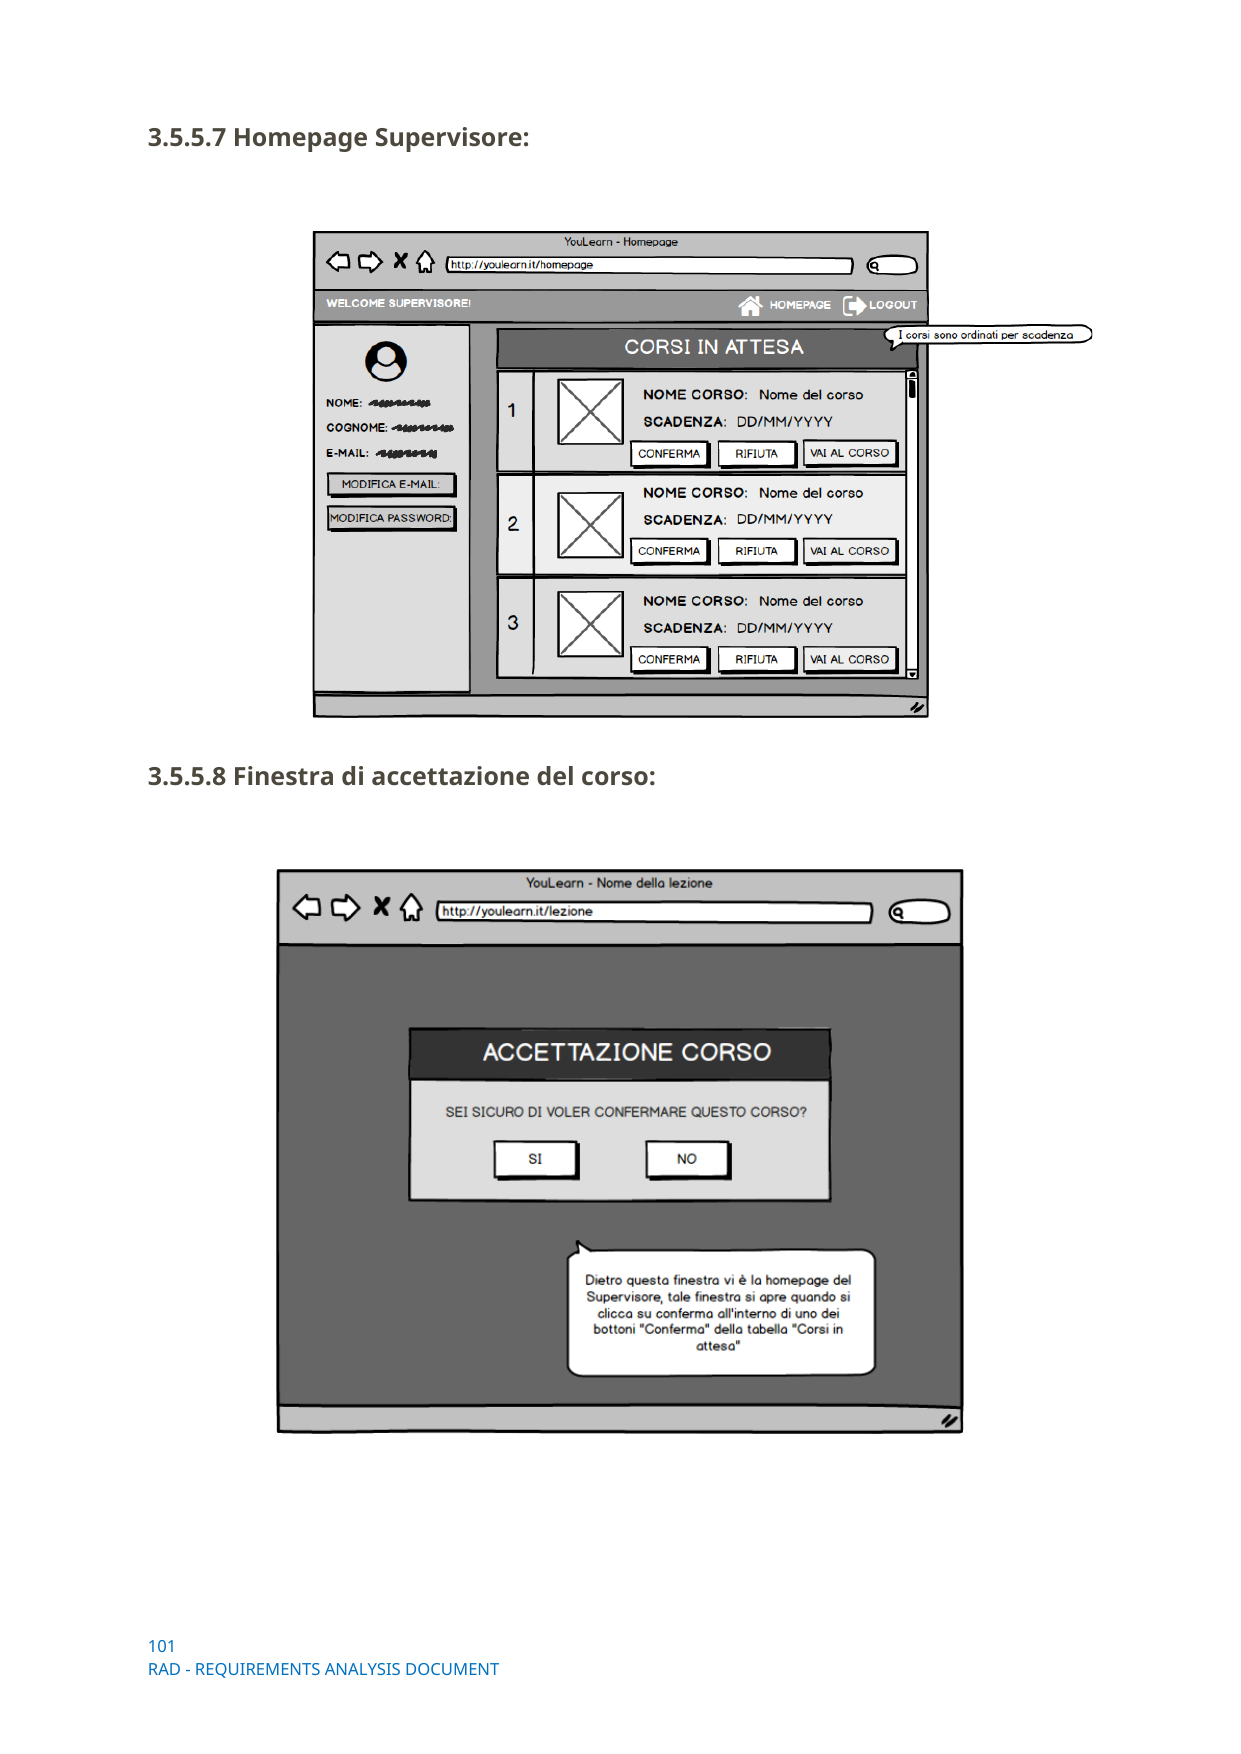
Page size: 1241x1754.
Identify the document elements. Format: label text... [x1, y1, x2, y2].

subtitle 3.5.5.7 Homepage Supervisore: [148, 119, 1092, 154]
subtitle 3.5.5.8 Finestra di accettazione del corso: [148, 758, 1092, 792]
picture [276, 869, 964, 1434]
picture [312, 231, 1093, 718]
